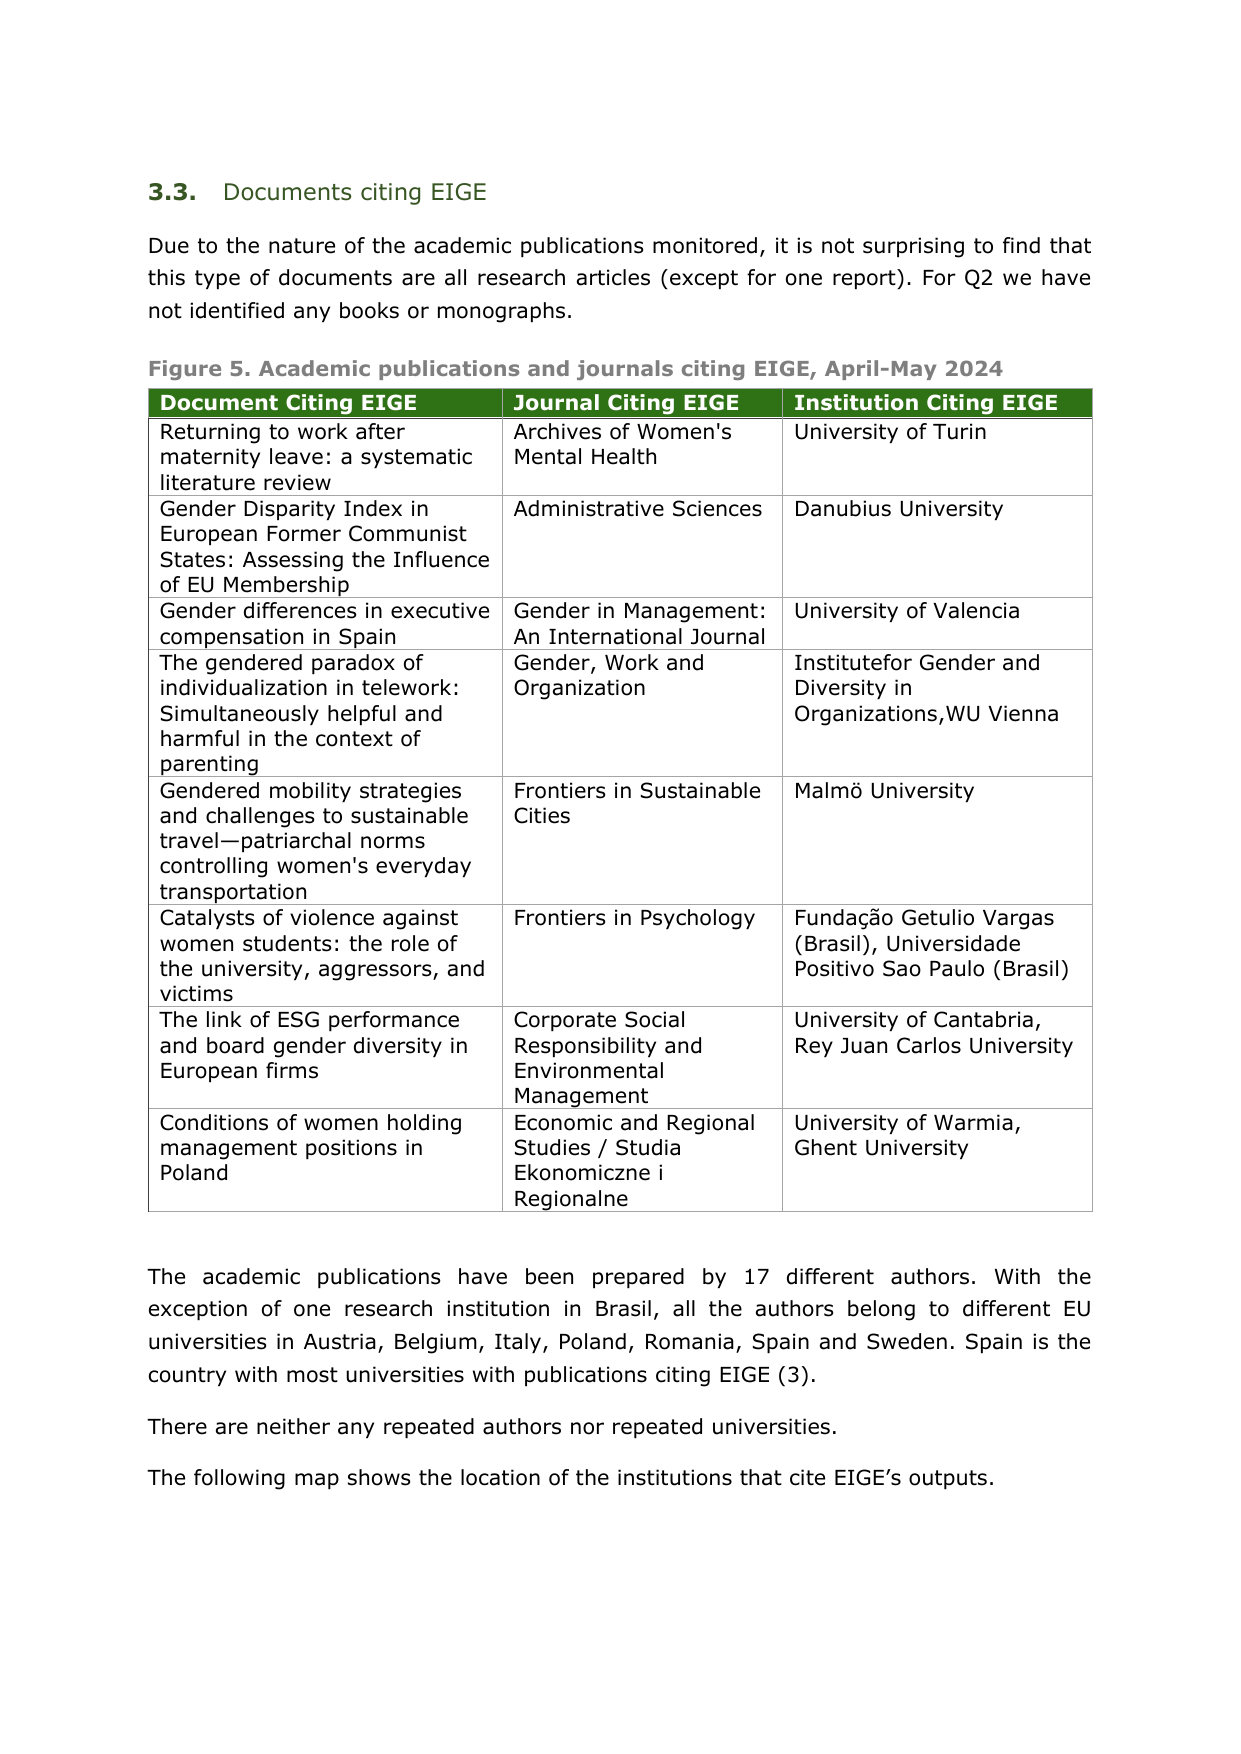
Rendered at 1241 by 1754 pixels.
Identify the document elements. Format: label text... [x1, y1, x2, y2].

table_header Institution Citing EIGE [783, 389, 1092, 417]
table_cell University of Turin [783, 419, 1092, 494]
table_cell Frontiers in Sustainable Cities [503, 777, 782, 904]
table_cell Archives of Women's Mental Health [503, 419, 782, 494]
table_cell Conditions of women holding management positions in Poland [149, 1109, 502, 1211]
table_cell Gender, Work and Organization [503, 650, 782, 776]
table_cell Returning to work after maternity leave: a systematic literature review [149, 419, 502, 494]
table_cell Corporate Social Responsibility and Environmental Management [503, 1007, 782, 1108]
text There are neither any repeated authors nor repeated universities. [148, 1413, 1093, 1438]
table_header Document Citing EIGE [149, 389, 502, 417]
table_cell Gender in Management: An International Journal [503, 598, 782, 648]
table_cell Economic and Regional Studies / Studia Ekonomiczne i Regionalne [503, 1109, 782, 1211]
table_cell University of Warmia, Ghent University [783, 1109, 1092, 1211]
table_cell Catalysts of violence against women students: the role of the university, aggressors, and victims [149, 905, 502, 1006]
text The following map shows the location of the institutions that cite EIGE’s outputs. [148, 1465, 1093, 1490]
text The academic publications have been prepared by 17 different authors. With the exception of one research institution in Brasil, all the authors belong to different EU universities in Austria, Belgium, Italy, Poland, Romania, Spain and Sweden. Spain is the country with most universities with publications citing EIGE (3). [148, 1263, 1093, 1387]
table_cell The link of ESG performance and board gender diversity in European firms [149, 1007, 502, 1108]
table_cell Frontiers in Psychology [503, 905, 782, 1006]
table_cell University of Valencia [783, 598, 1092, 648]
table_cell Fundação Getulio Vargas (Brasil), Universidade Positivo Sao Paulo (Brasil) [783, 905, 1092, 1006]
table_cell Gendered mobility strategies and challenges to sustainable travel—patriarchal norms controlling women's everyday transportation [149, 777, 502, 904]
table_cell Gender Disparity Index in European Former Communist States: Assessing the Influence of EU Membership [149, 496, 502, 597]
table_cell Institutefor Gender and Diversity in Organizations,WU Vienna [783, 650, 1092, 776]
table_cell Danubius University [783, 496, 1092, 597]
text Due to the nature of the academic publications monitored, it is not surprising to find that this type of documents are all research articles (except for one report). For Q2 we have not identified any books or monographs. [148, 232, 1093, 323]
table_cell University of Cantabria, Rey Juan Carlos University [783, 1007, 1092, 1108]
table_cell The gendered paradox of individualization in telework: Simultaneously helpful and harmful in the context of parenting [149, 650, 502, 776]
subtitle Documents citing EIGE [148, 177, 1093, 205]
table_cell Administrative Sciences [503, 496, 782, 597]
table_cell Malmö University [783, 777, 1092, 904]
table_header Journal Citing EIGE [503, 389, 782, 417]
table_cell Gender differences in executive compensation in Spain [149, 598, 502, 648]
